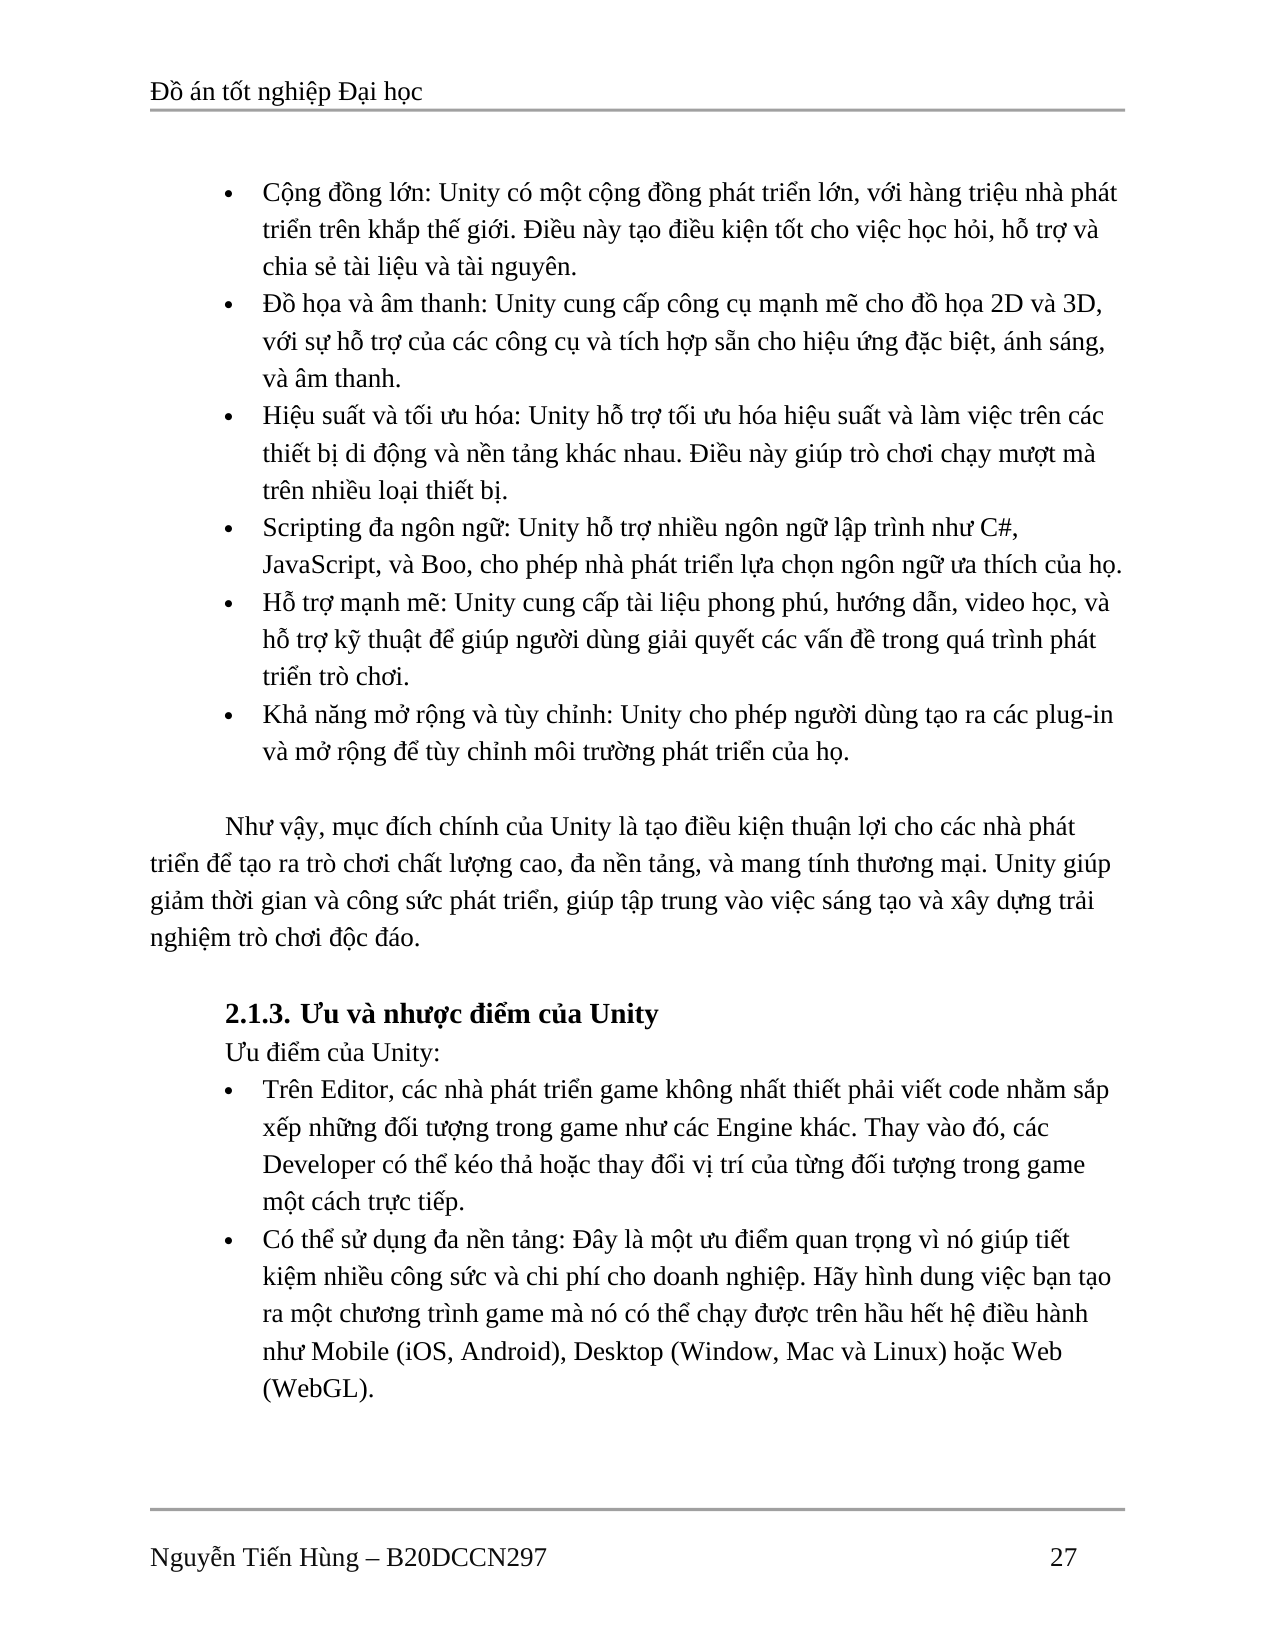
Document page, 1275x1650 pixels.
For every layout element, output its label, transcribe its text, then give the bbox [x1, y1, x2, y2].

list Cộng đồng lớn: Unity có một cộng đồng phát triển lớn, với hàng triệu nhà phát triển trên khắp thế giới. Điều này tạo điều kiện tốt cho việc học hỏi, hỗ trợ và chia sẻ tài liệu và tài nguyên. [225, 176, 1125, 281]
list Hỗ trợ mạnh mẽ: Unity cung cấp tài liệu phong phú, hướng dẫn, video học, và hỗ trợ kỹ thuật để giúp người dùng giải quyết các vấn đề trong quá trình phát triển trò chơi. [225, 586, 1125, 692]
list Trên Editor, các nhà phát triển game không nhất thiết phải viết code nhằm sắp xếp những đối tượng trong game như các Engine khác. Thay vào đó, các Developer có thể kéo thả hoặc thay đổi vị trí của từng đối tượng trong game một cách trực tiếp. [225, 1073, 1125, 1217]
list Có thể sử dụng đa nền tảng: Đây là một ưu điểm quan trọng vì nó giúp tiết kiệm nhiều công sức và chi phí cho doanh nghiệp. Hãy hình dung việc bạn tạo ra một chương trình game mà nó có thể chạy được trên hầu hết hệ điều hành như Mobile (iOS, Android), Desktop (Window, Mac và Linux) hoặc Web (WebGL). [225, 1223, 1125, 1403]
list Khả năng mở rộng và tùy chỉnh: Unity cho phép người dùng tạo ra các plug-in và mở rộng để tùy chỉnh môi trường phát triển của họ. [225, 698, 1125, 766]
text Ưu điểm của Unity: [150, 1036, 1125, 1067]
text Như vậy, mục đích chính của Unity là tạo điều kiện thuận lợi cho các nhà phát triển để tạo ra trò chơi chất lượng cao, đa nền tảng, và mang tính thương mại. Unity giúp giảm thời gian và công sức phát triển, giúp tập trung vào việc sáng tạo và xây dựng trải nghiệm trò chơi độc đáo. [150, 809, 1125, 953]
list Scripting đa ngôn ngữ: Unity hỗ trợ nhiều ngôn ngữ lập trình như C#, JavaScript, và Boo, cho phép nhà phát triển lựa chọn ngôn ngữ ưa thích của họ. [225, 511, 1125, 580]
list Ưu và nhược điểm của Unity [225, 996, 1125, 1029]
list Hiệu suất và tối ưu hóa: Unity hỗ trợ tối ưu hóa hiệu suất và làm việc trên các thiết bị di động và nền tảng khác nhau. Điều này giúp trò chơi chạy mượt mà trên nhiều loại thiết bị. [225, 399, 1125, 505]
list Đồ họa và âm thanh: Unity cung cấp công cụ mạnh mẽ cho đồ họa 2D và 3D, với sự hỗ trợ của các công cụ và tích hợp sẵn cho hiệu ứng đặc biệt, ánh sáng, và âm thanh. [225, 287, 1125, 393]
